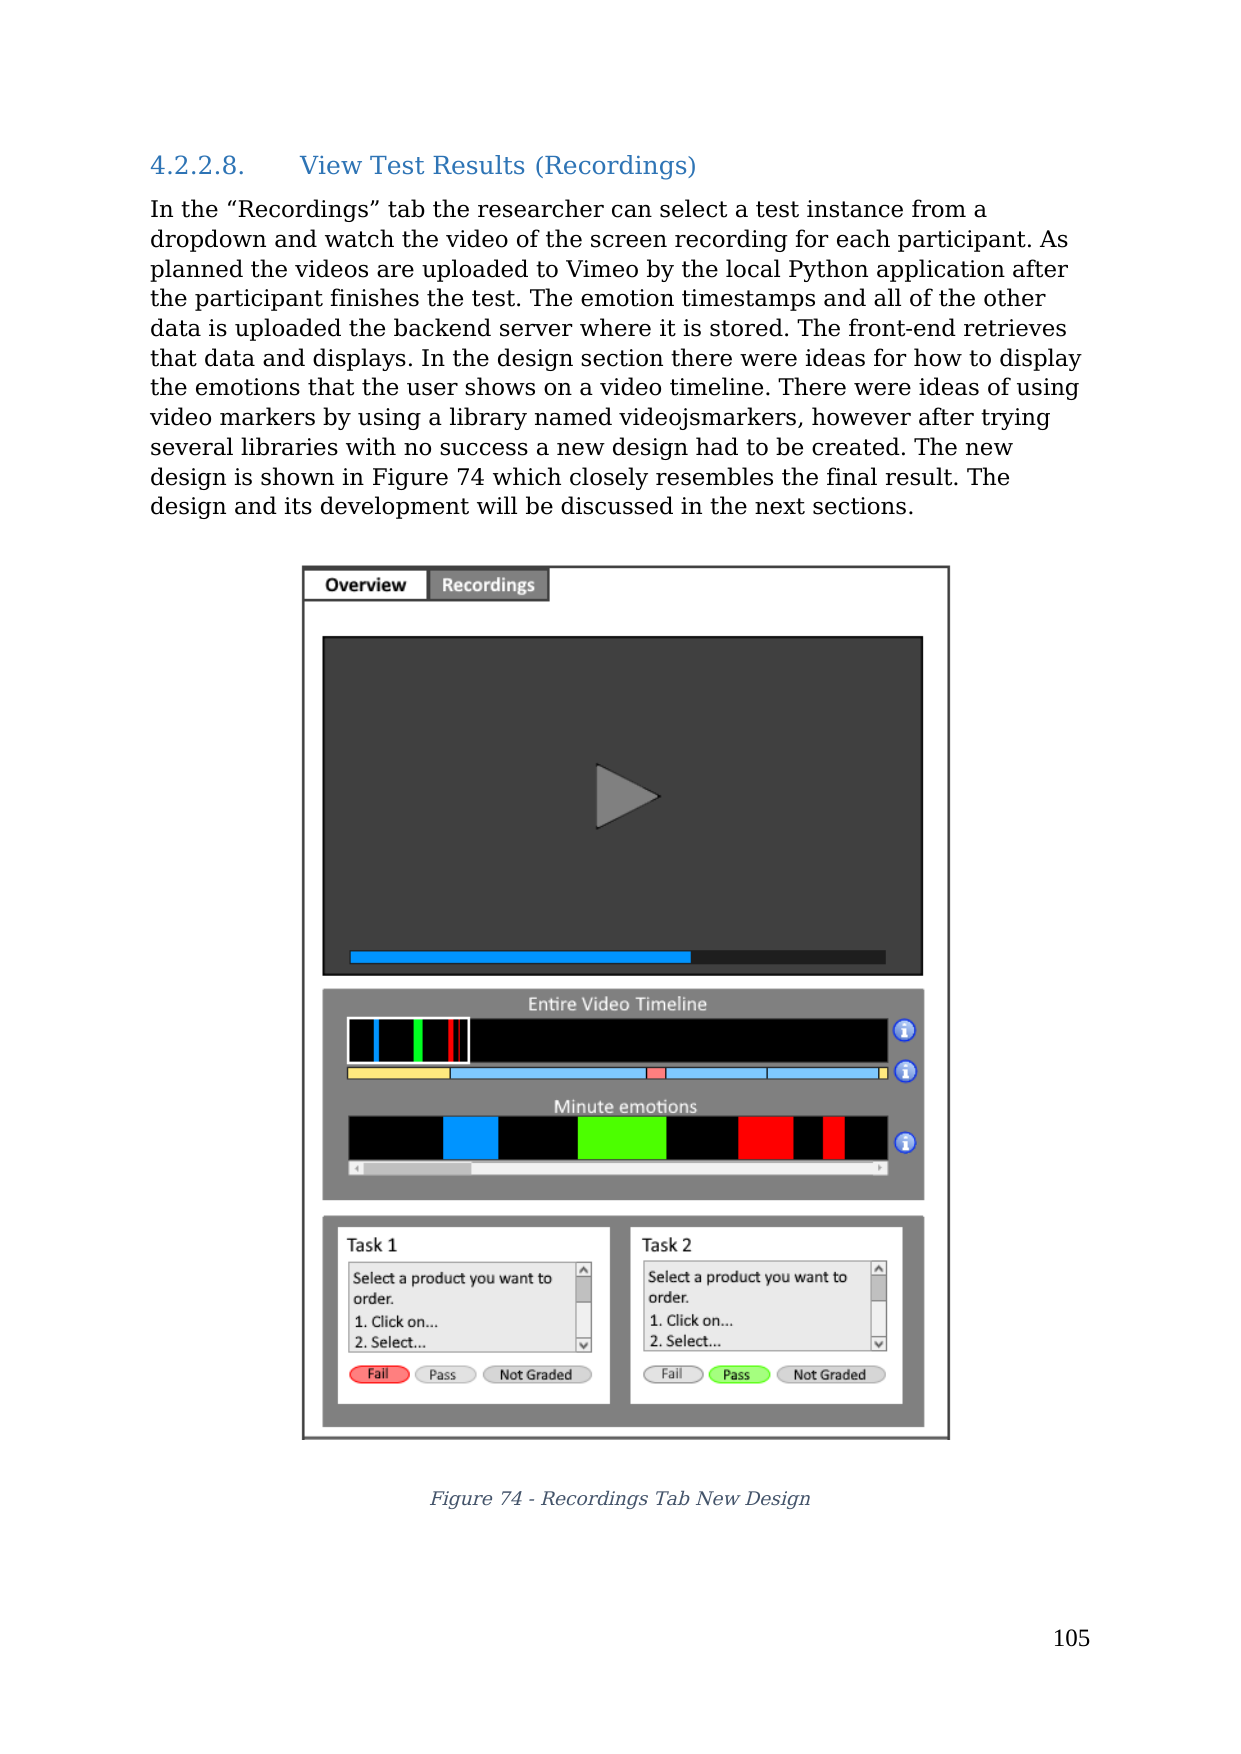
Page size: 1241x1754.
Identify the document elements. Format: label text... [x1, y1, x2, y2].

text In the “Recordings” tab the researcher can select a test instance from a dropdown and watch the video of the screen recording for each participant. As planned the videos are uploaded to Vimeo by the local Python application after the participant finishes the test. The emotion timestamps and all of the other data is uploaded the backend server where it is stored. The front-end retrieves that data and displays. In the design section there were ideas for how to display the emotions that the user shows on a video timeline. There were ideas of using video markers by using a library named videojsmarkers, however after trying several libraries with no success a new design had to be created. The new design is shown in Figure 74 which closely resembles the final result. The design and its development will be discussed in the next sections. [150, 195, 1090, 519]
subtitle View Test Results (Recordings) [150, 150, 1090, 180]
text Figure 74 - Recordings Tab New Design [150, 1487, 1090, 1509]
picture [297, 558, 954, 1440]
